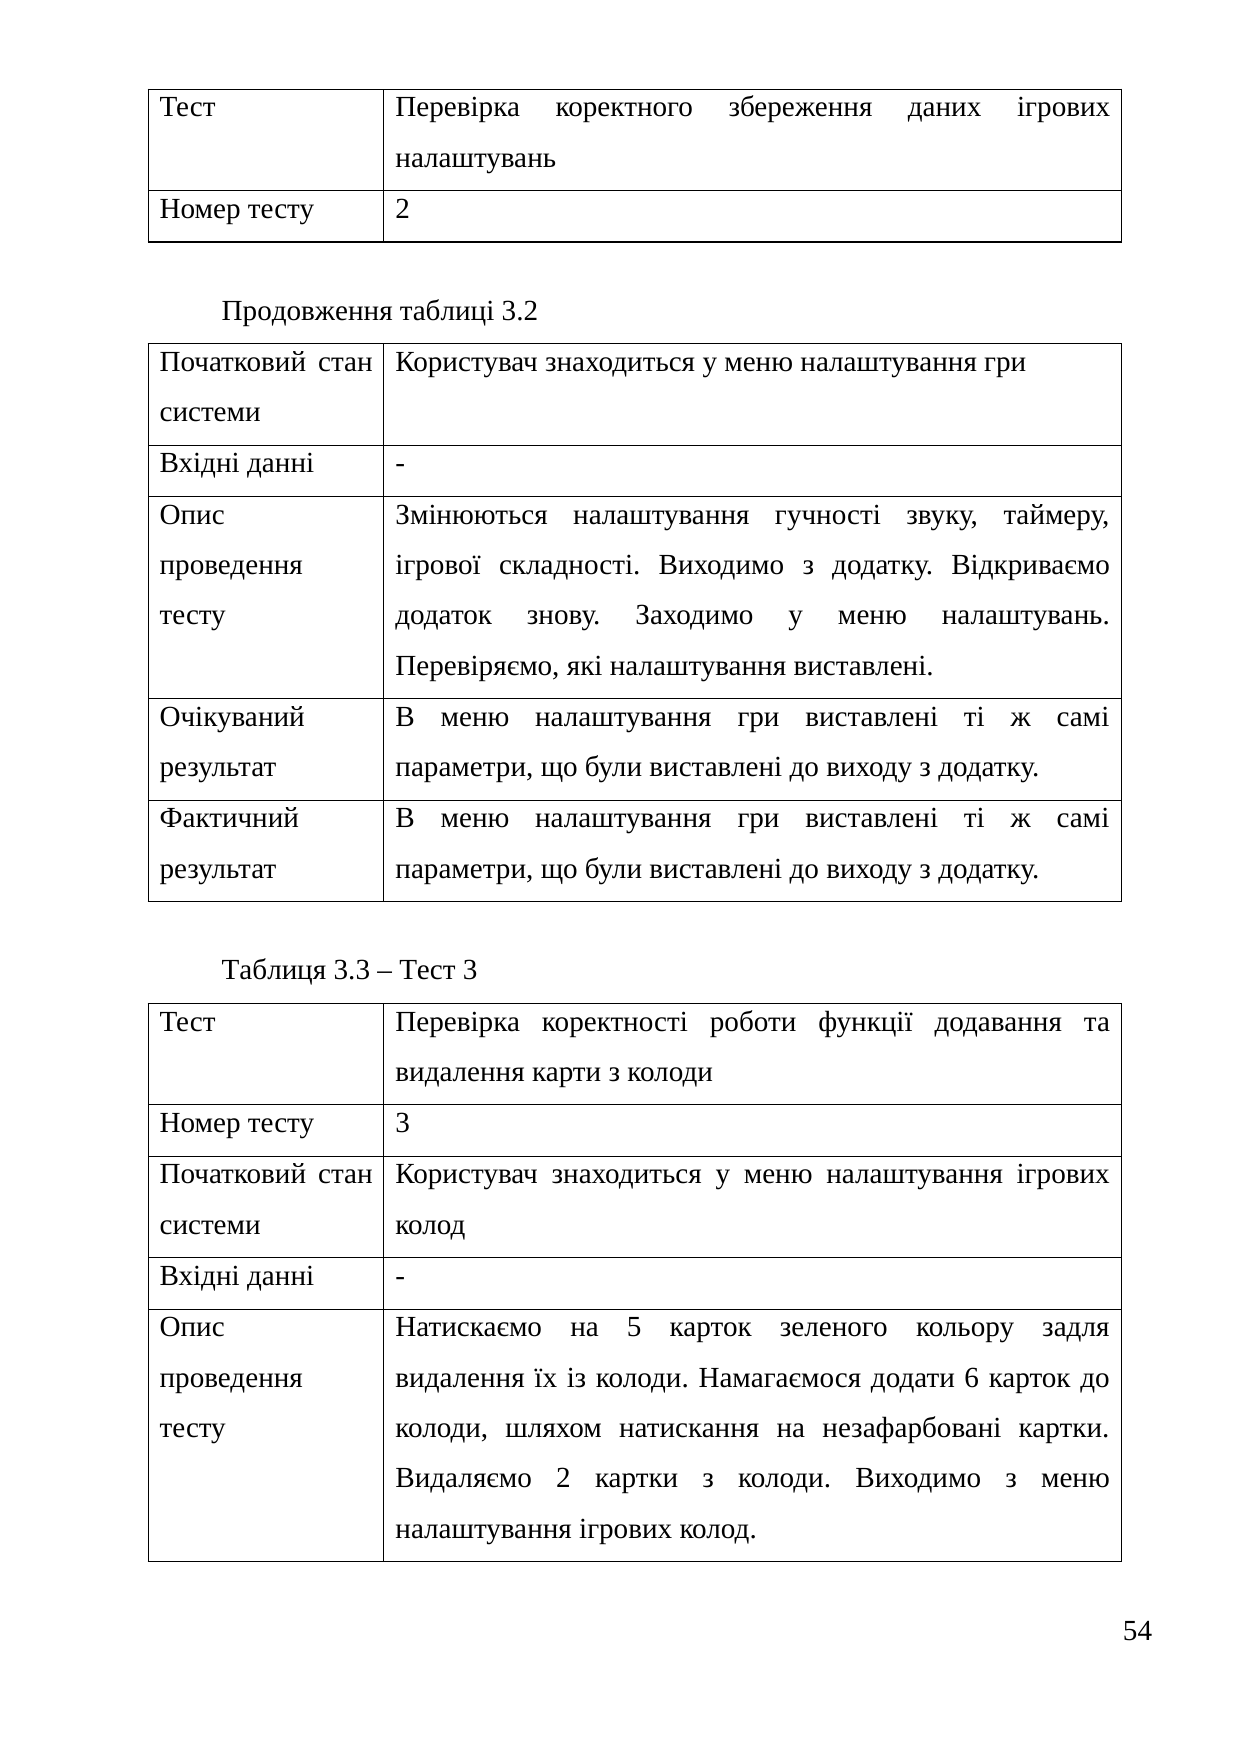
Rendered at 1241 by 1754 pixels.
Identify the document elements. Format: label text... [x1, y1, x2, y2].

table_header Перевірка коректного збереження даних ігрових налаштувань [384, 90, 1121, 190]
text Продовження таблиці 3.2 [148, 293, 1152, 326]
table_cell Номер тесту [149, 191, 383, 241]
table_header Тест [149, 90, 383, 190]
table_cell Очікуваний результат [149, 699, 383, 799]
text Таблиця 3.3 – Тест 3 [148, 952, 1152, 986]
table_cell Вхідні данні [149, 1258, 383, 1308]
table_cell Номер тесту [149, 1105, 383, 1156]
table_header Користувач знаходиться у меню налаштування гри [384, 344, 1121, 444]
table_cell Опис проведення тесту [149, 1310, 383, 1561]
table_cell Початковий стан системи [149, 1157, 383, 1257]
table_cell Змінюються налаштування гучності звуку, таймеру, ігрової складності. Виходимо з додатку. Відкриваємо додаток знову. Заходимо у меню налаштувань. Перевіряємо, які налаштування виставлені. [384, 497, 1121, 698]
table_cell Вхідні данні [149, 446, 383, 496]
table_cell Користувач знаходиться у меню налаштування ігрових колод [384, 1157, 1121, 1257]
table_cell 2 [384, 191, 1121, 241]
table_header Початковий стан системи [149, 344, 383, 444]
table_cell В меню налаштування гри виставлені ті ж самі параметри, що були виставлені до виходу з додатку. [384, 801, 1121, 901]
table_cell - [384, 446, 1121, 496]
table_header Перевірка коректності роботи функції додавання та видалення карти з колоди [384, 1004, 1121, 1104]
table_cell 3 [384, 1105, 1121, 1156]
table_cell Опис проведення тесту [149, 497, 383, 698]
table_cell Натискаємо на 5 карток зеленого кольору задля видалення їх із колоди. Намагаємося додати 6 карток до колоди, шляхом натискання на незафарбовані картки. Видаляємо 2 картки з колоди. Виходимо з меню налаштування ігрових колод. [384, 1310, 1121, 1561]
table_cell В меню налаштування гри виставлені ті ж самі параметри, що були виставлені до виходу з додатку. [384, 699, 1121, 799]
table_cell Фактичний результат [149, 801, 383, 901]
table_cell - [384, 1258, 1121, 1308]
table_header Тест [149, 1004, 383, 1104]
